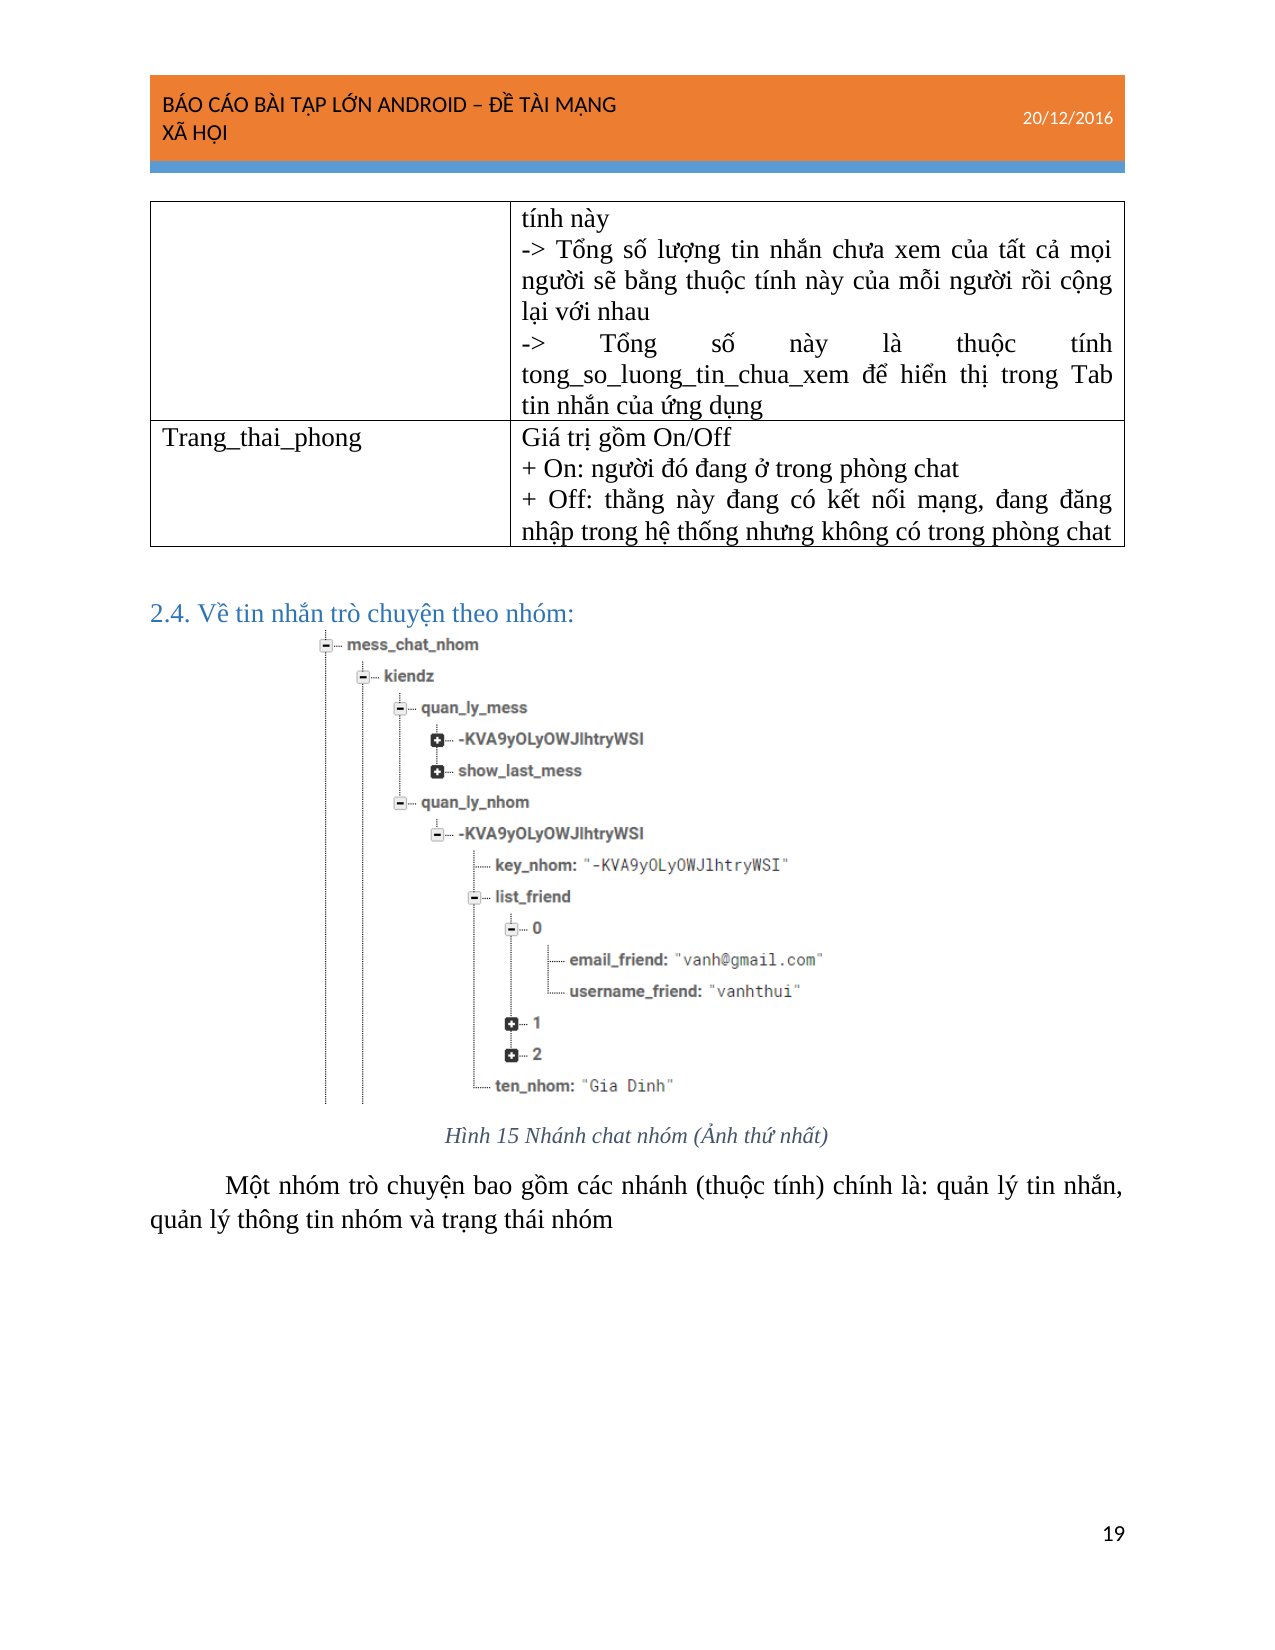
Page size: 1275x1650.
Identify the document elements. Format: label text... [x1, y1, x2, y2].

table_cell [511, 202, 1124, 420]
table_cell Giá trị gồm On/Off + On: người đó đang ở trong phòng chat + Off: thằng này đang có kết nối mạng, đang đăng nhập trong hệ thống nhưng không có trong phòng chat [511, 421, 1124, 546]
picture [306, 630, 969, 1104]
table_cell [151, 202, 510, 420]
text Hình 15 Nhánh chat nhóm (Ảnh thứ nhất) [150, 1122, 1125, 1148]
table_cell Trang_thai_phong [151, 421, 510, 546]
subtitle 2.4. Về tin nhắn trò chuyện theo nhóm: [150, 597, 1125, 628]
text Một nhóm trò chuyện bao gồm các nhánh (thuộc tính) chính là: quản lý tin nhắn, quản lý thông tin nhóm và trạng thái nhóm [150, 1169, 1125, 1234]
